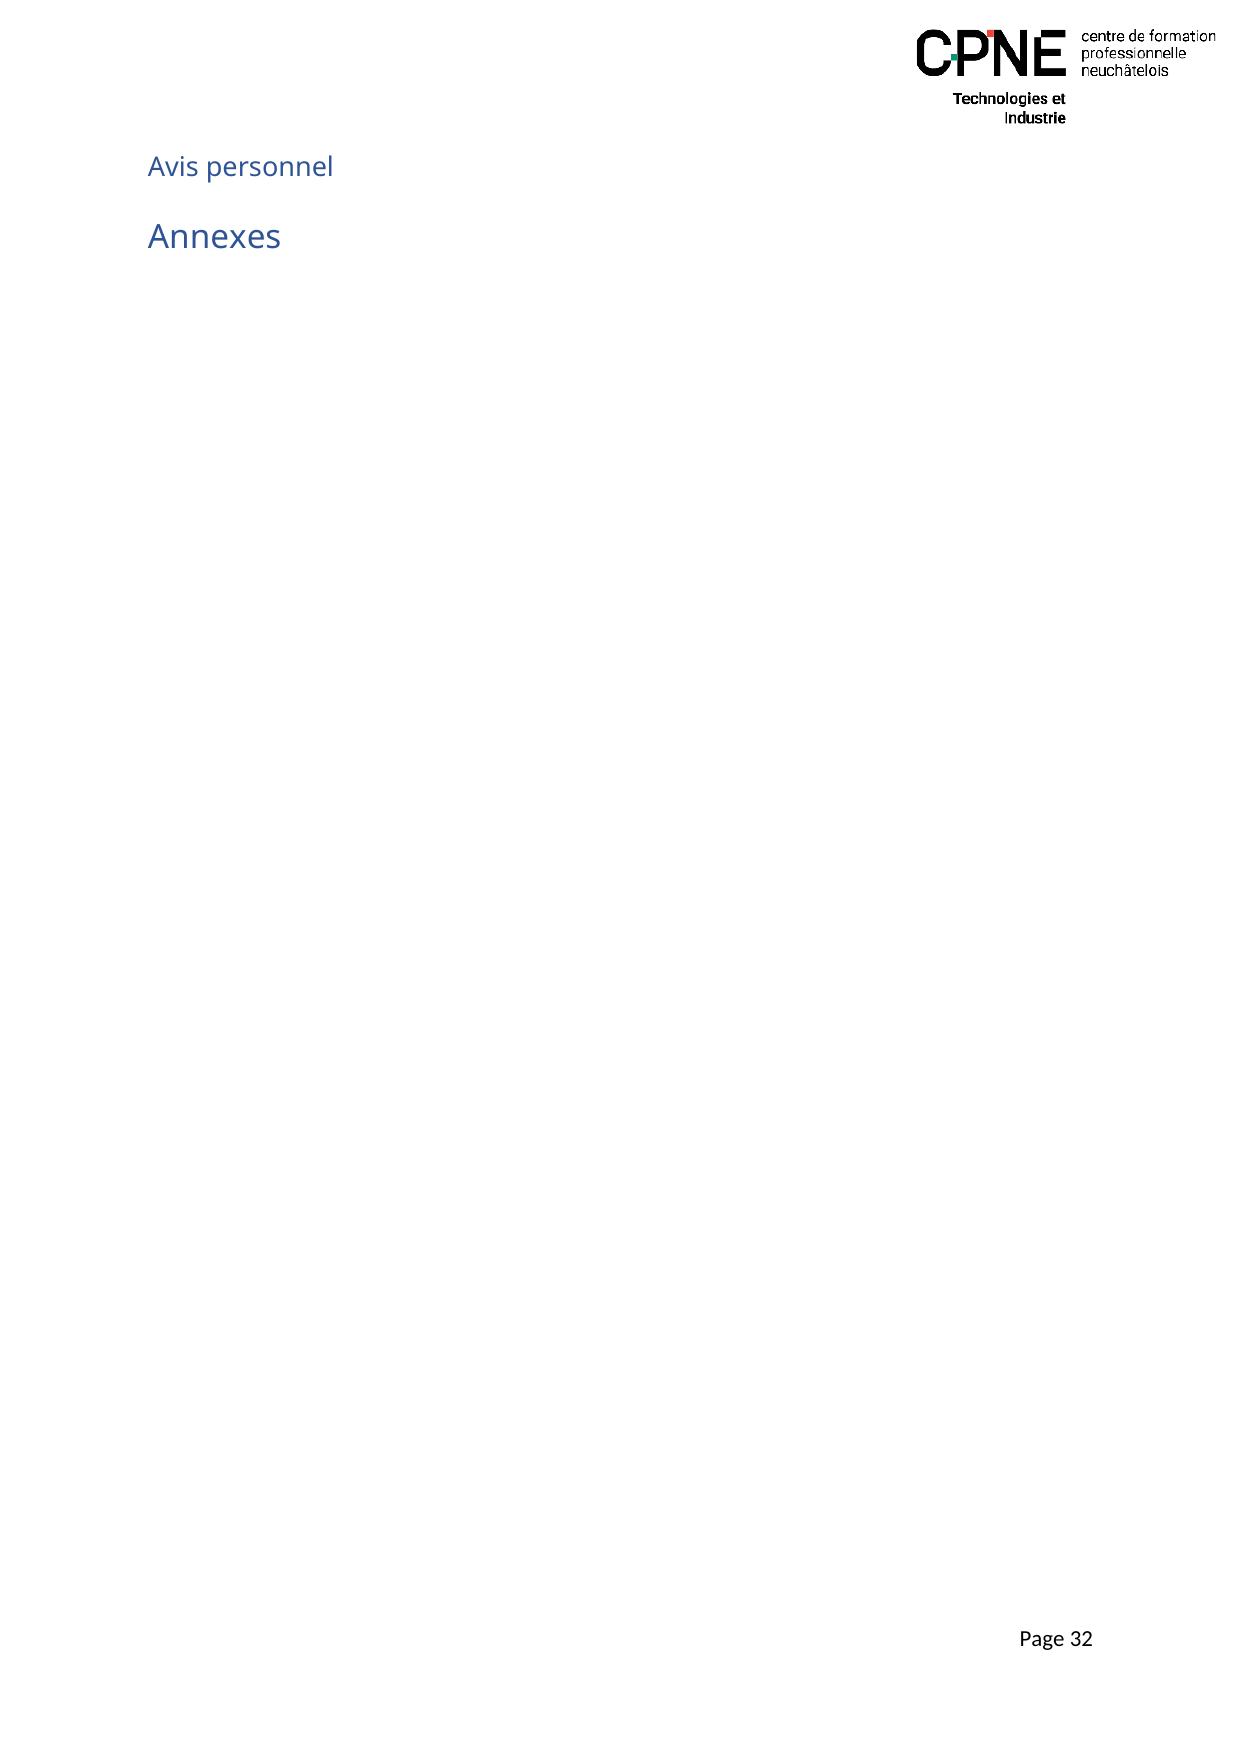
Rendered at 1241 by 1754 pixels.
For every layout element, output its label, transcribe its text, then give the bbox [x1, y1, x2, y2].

subtitle Avis personnel [148, 148, 1093, 184]
picture [916, 29, 1216, 124]
subtitle Annexes [148, 212, 1093, 258]
